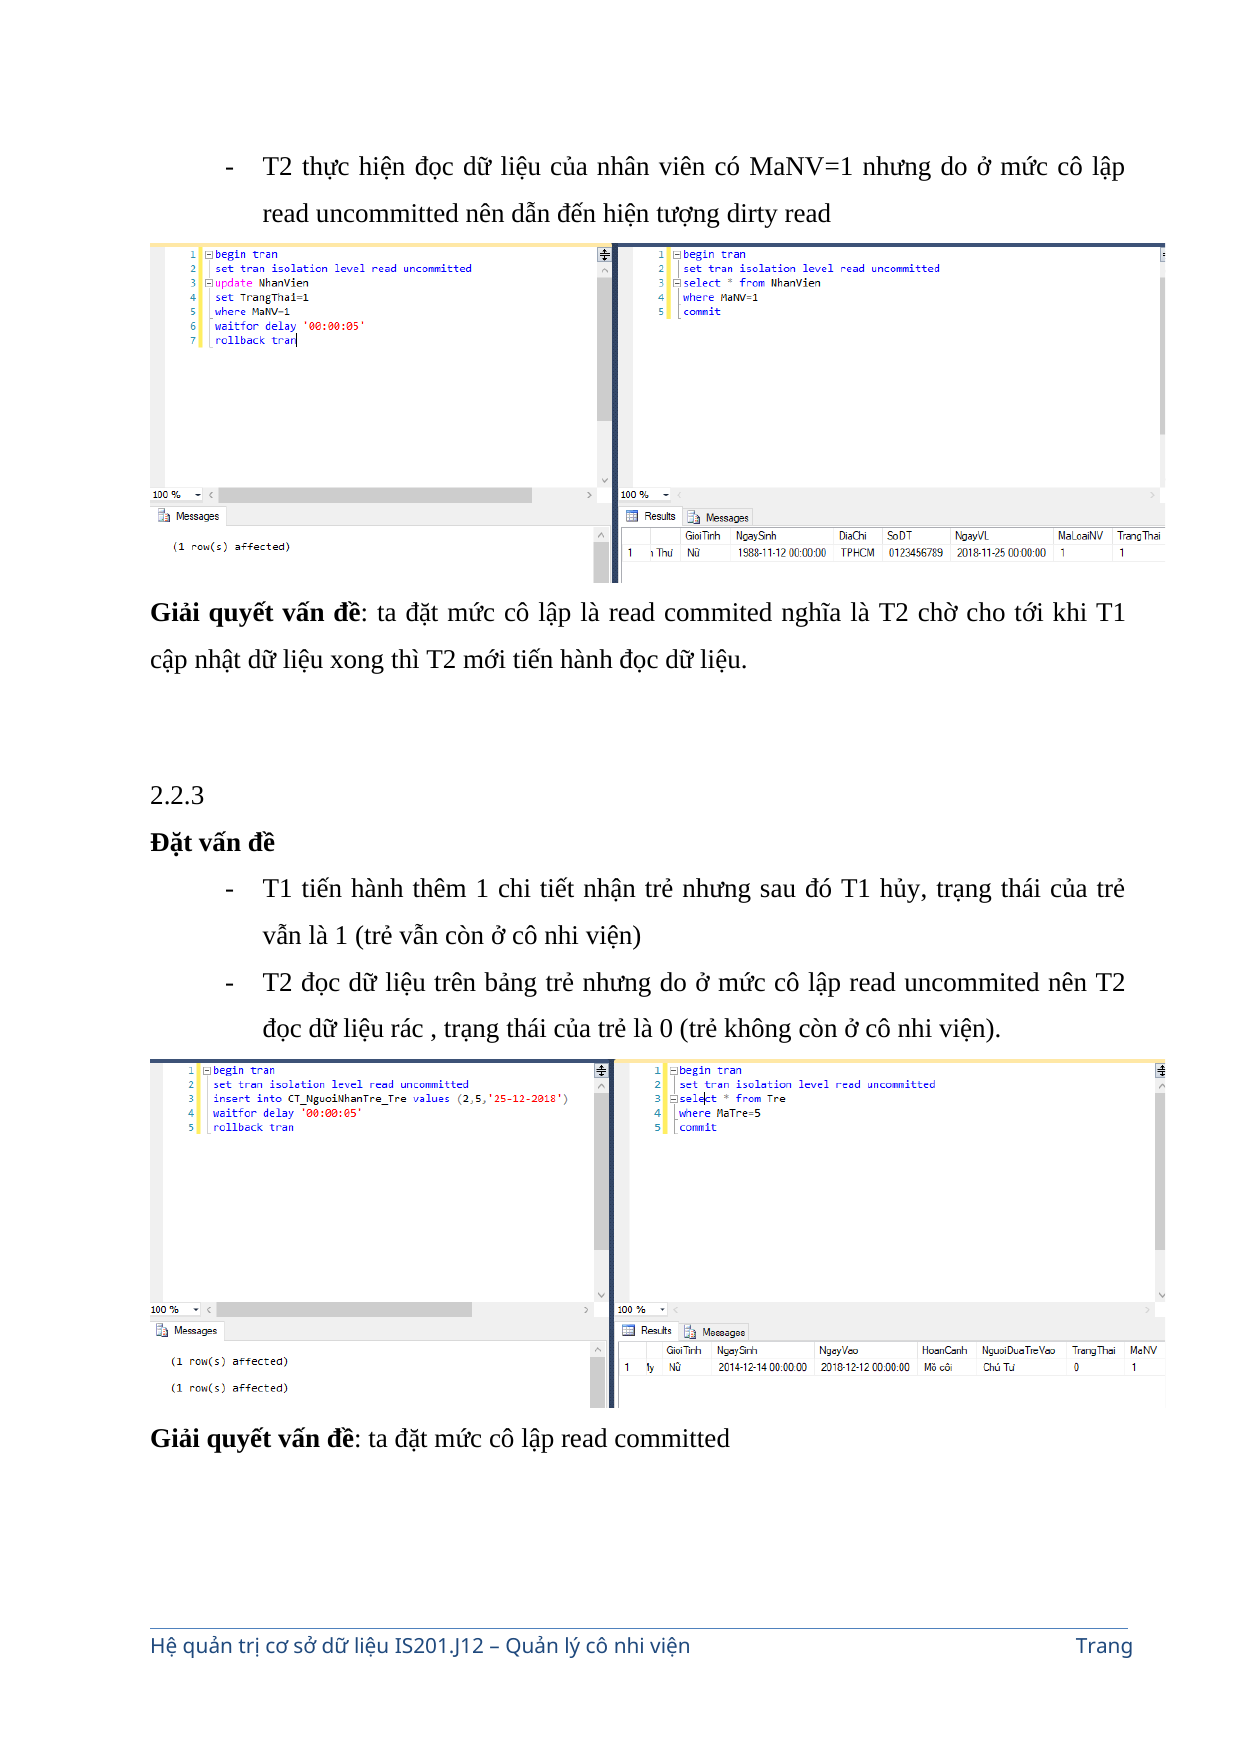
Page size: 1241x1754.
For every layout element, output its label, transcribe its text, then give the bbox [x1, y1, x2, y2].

text 2.2.3 [150, 779, 1128, 810]
picture [150, 1059, 1166, 1408]
list T2 thực hiện đọc dữ liệu của nhân viên có MaNV=1 nhưng do ở mức cô lập read uncommitted nên dẫn đến hiện tượng dirty read [225, 150, 1128, 228]
picture [150, 243, 1166, 583]
list T2 đọc dữ liệu trên bảng trẻ nhưng do ở mức cô lập read uncommited nên T2 đọc dữ liệu rác , trạng thái của trẻ là 0 (trẻ không còn ở cô nhi viện). [225, 966, 1128, 1044]
text Đặt vấn đề [150, 826, 1128, 857]
text Giải quyết vấn đề: ta đặt mức cô lập read committed [150, 1422, 1128, 1453]
text Giải quyết vấn đề: ta đặt mức cô lập là read commited nghĩa là T2 chờ cho tới khi T1 cập nhật dữ liệu xong thì T2 mới tiến hành đọc dữ liệu. [150, 597, 1128, 674]
list T1 tiến hành thêm 1 chi tiết nhận trẻ nhưng sau đó T1 hủy, trạng thái của trẻ vẫn là 1 (trẻ vẫn còn ở cô nhi viện) [225, 872, 1128, 950]
